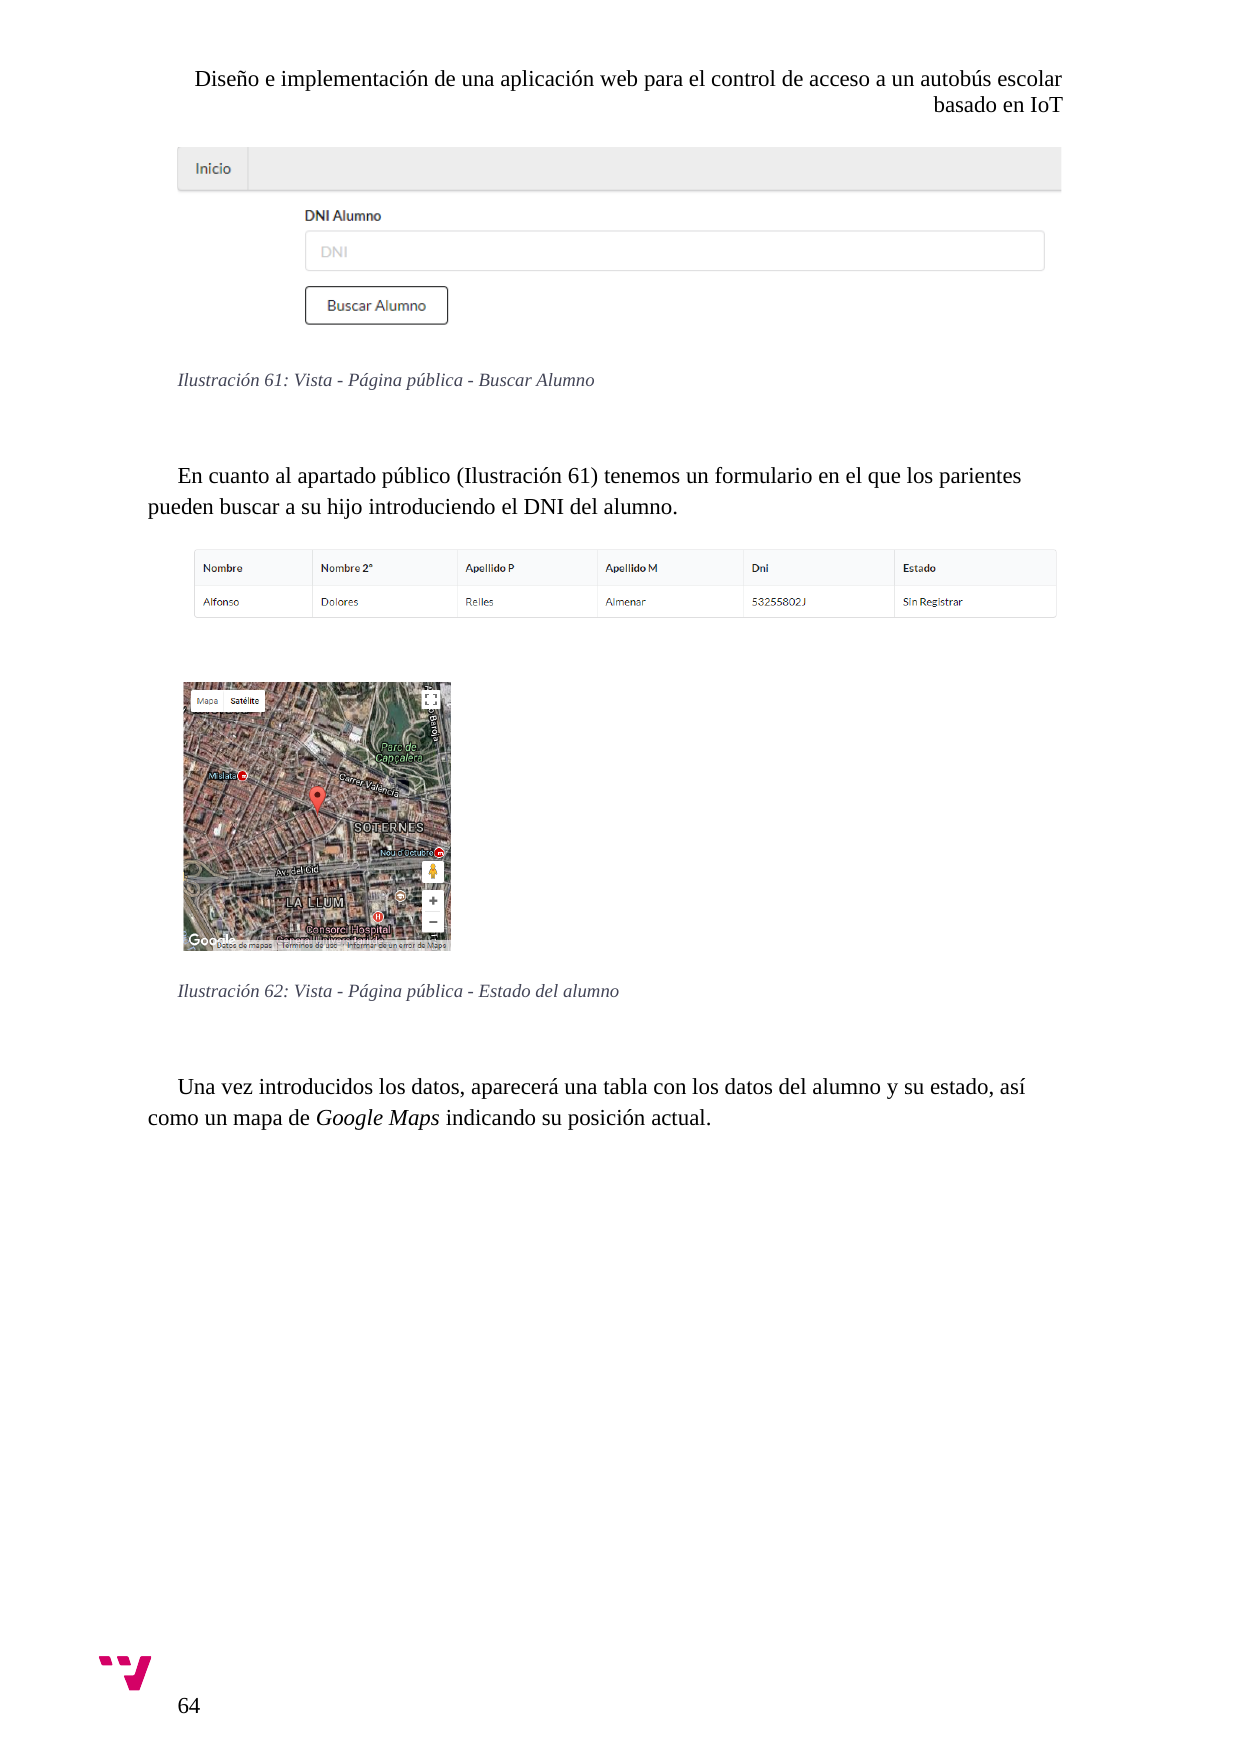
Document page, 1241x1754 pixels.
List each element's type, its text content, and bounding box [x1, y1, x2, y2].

text Ilustración 61: Vista - Página pública - Buscar Alumno [148, 369, 1063, 391]
text Ilustración 62: Vista - Página pública - Estado del alumno [148, 980, 1063, 1002]
text En cuanto al apartado público (Ilustración 61) tenemos un formulario en el que los parientes pueden buscar a su hijo introduciendo el DNI del alumno. [148, 463, 1063, 519]
picture [98, 1656, 152, 1691]
text Una vez introducidos los datos, aparecerá una tabla con los datos del alumno y su estado, así como un mapa de Google Maps indicando su posición actual. [148, 1073, 1063, 1130]
picture [177, 147, 1062, 345]
picture [177, 543, 1063, 956]
